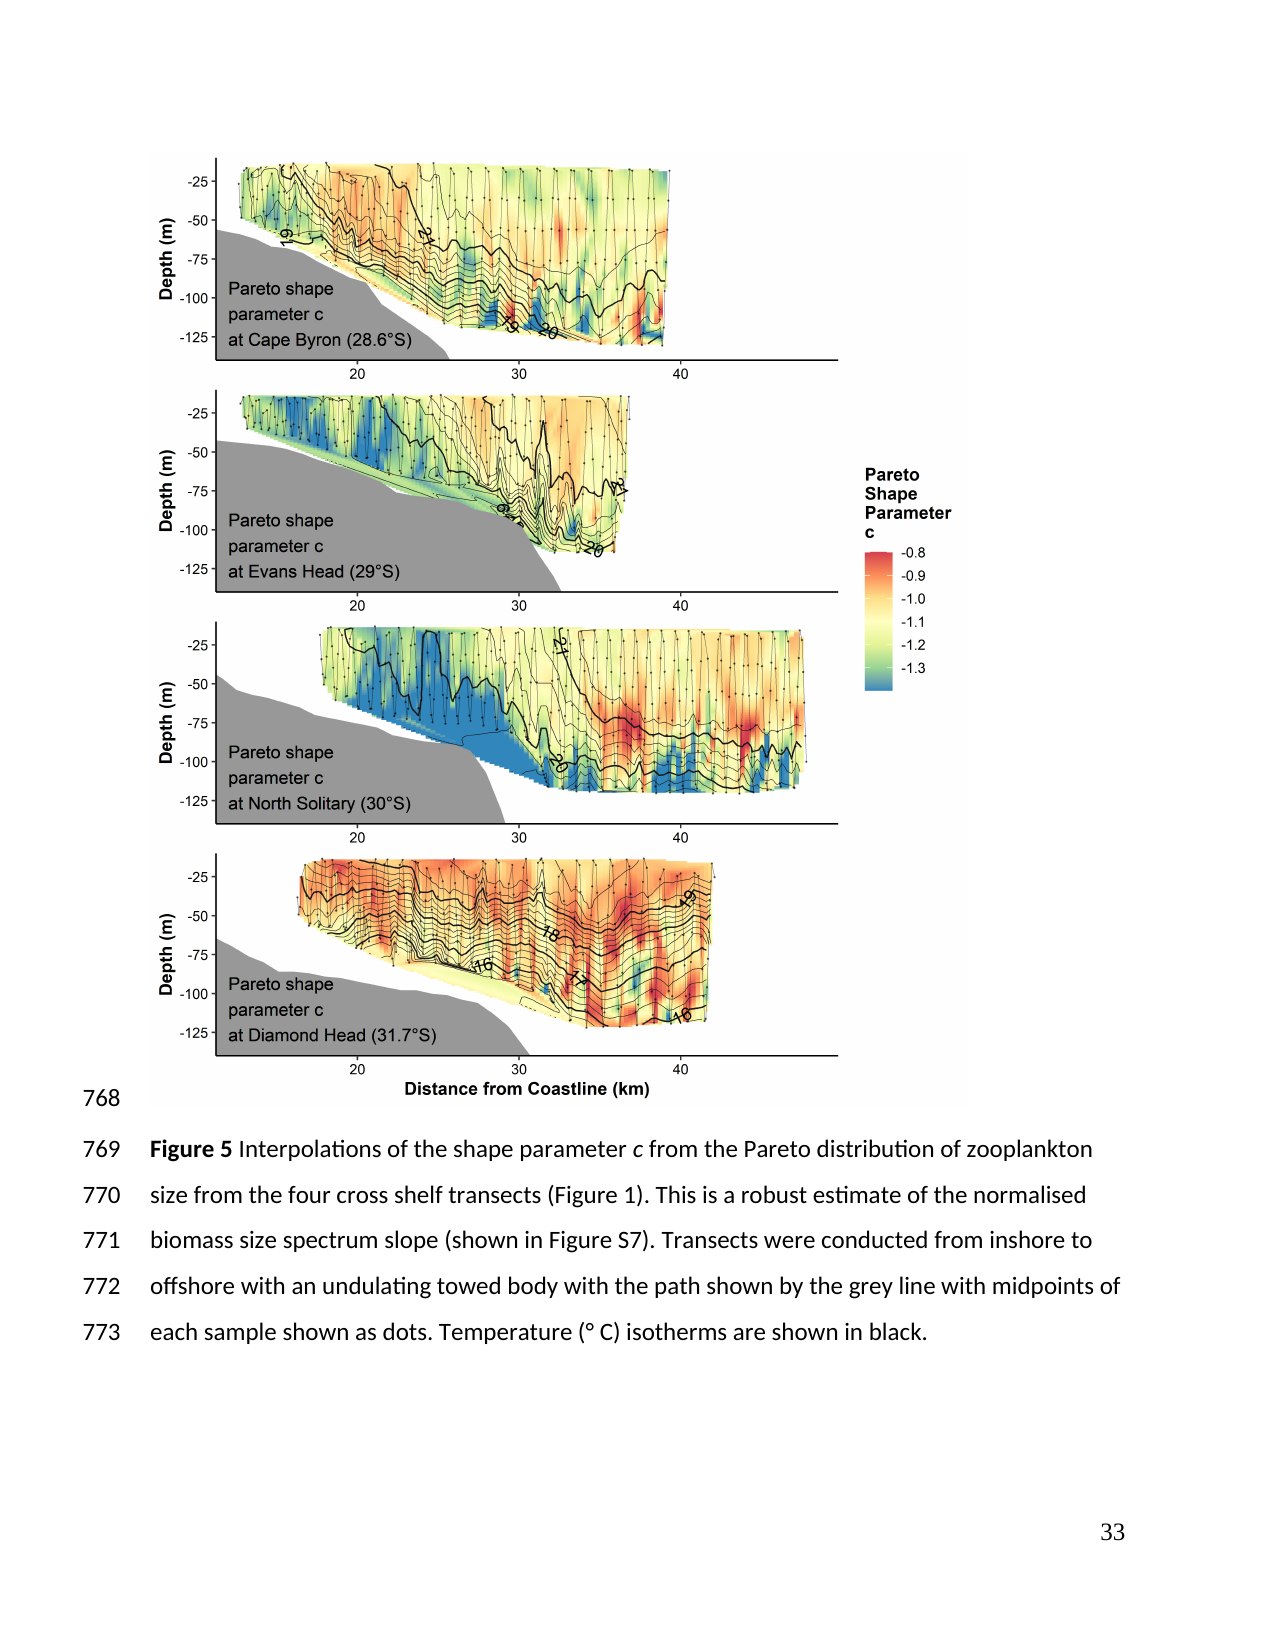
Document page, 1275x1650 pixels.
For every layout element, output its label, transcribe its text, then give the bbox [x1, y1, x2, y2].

picture [150, 150, 969, 1107]
text Figure 5 Interpolations of the shape parameter c from the Pareto distribution of zooplankton size from the four cross shelf transects (Figure 1). This is a robust estimate of the normalised biomass size spectrum slope (shown in Figure S7). Transects were conducted from inshore to offshore with an undulating towed body with the path shown by the grey line with midpoints of each sample shown as dots. Temperature (° C) isotherms are shown in black. [150, 1133, 1125, 1347]
